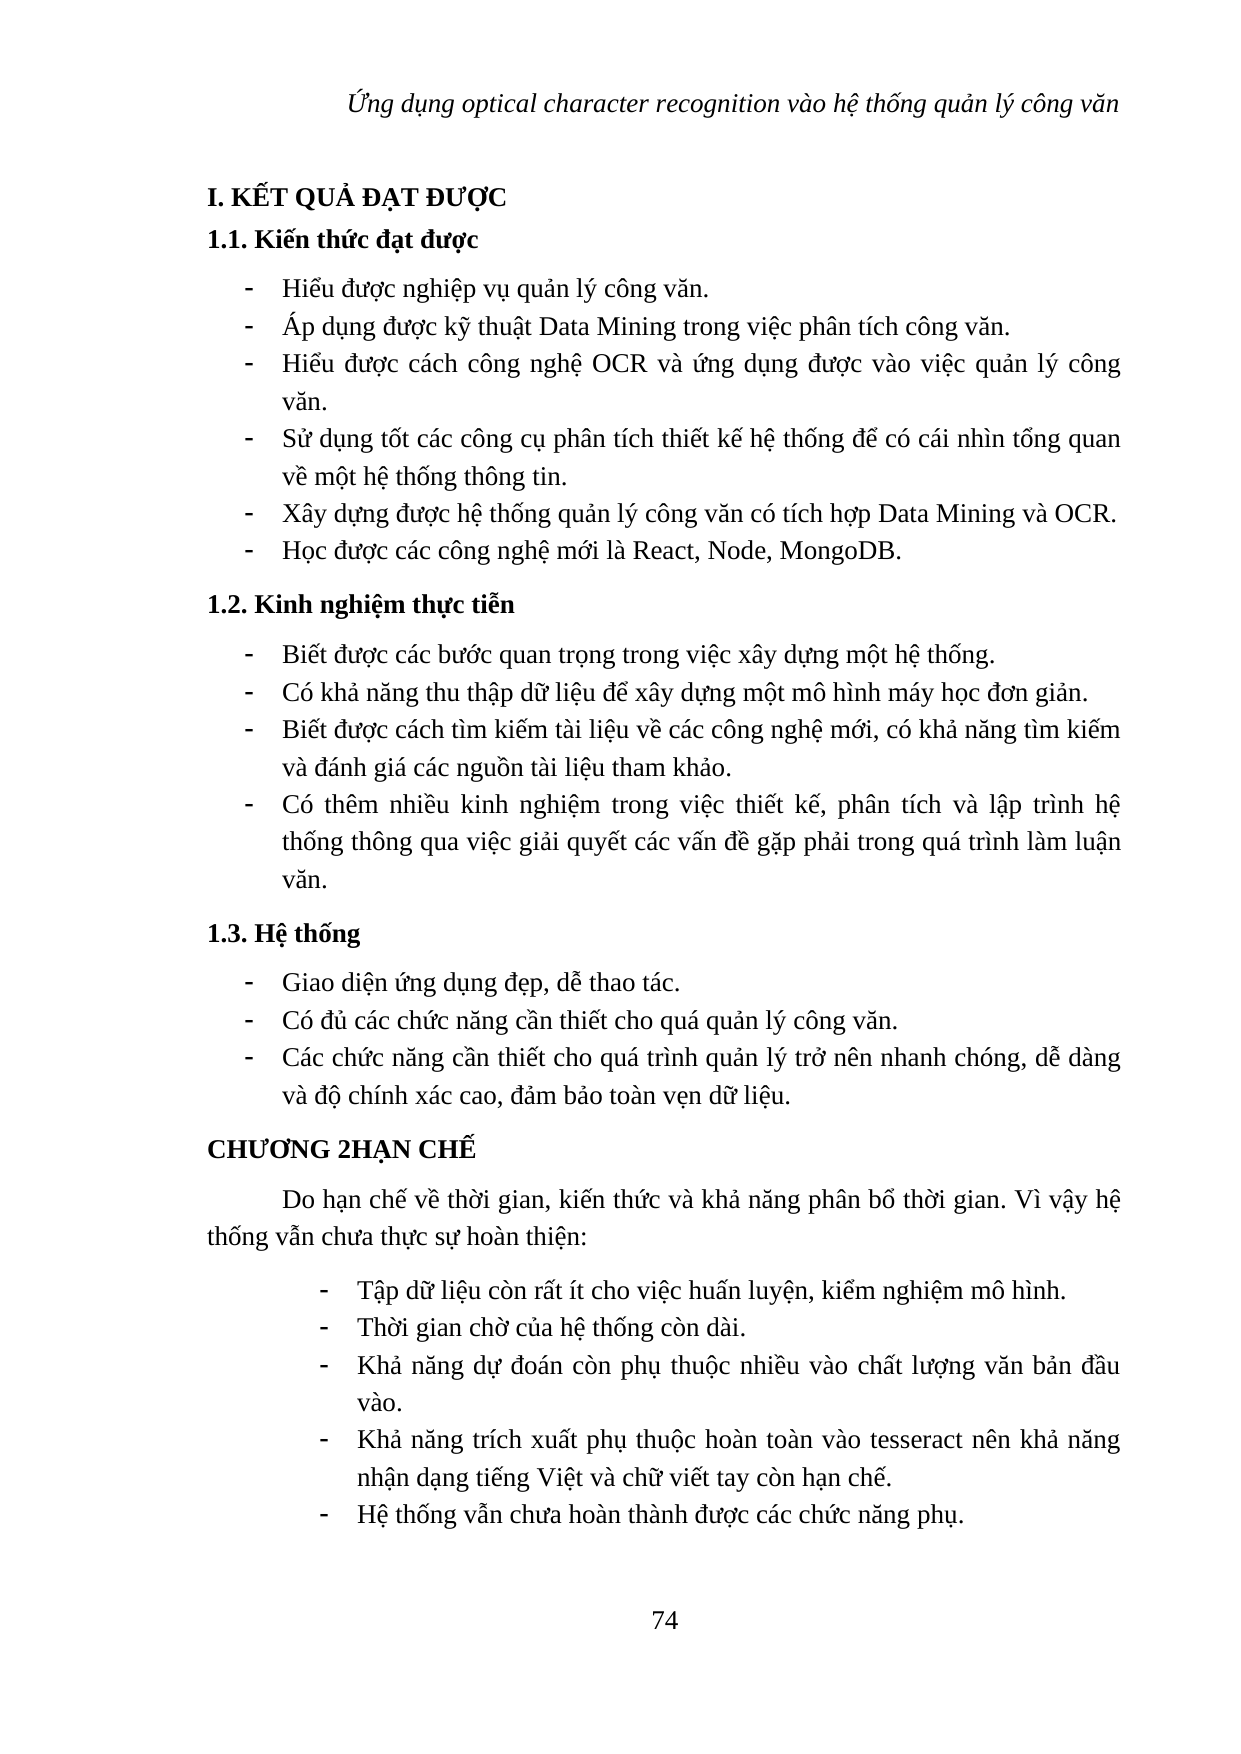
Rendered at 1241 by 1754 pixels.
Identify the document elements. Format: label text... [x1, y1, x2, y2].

list Hiểu được nghiệp vụ quản lý công văn. [244, 273, 1122, 304]
list Biết được các bước quan trọng trong việc xây dựng một hệ thống. [244, 638, 1122, 670]
list Hiểu được cách công nghệ OCR và ứng dụng được vào việc quản lý công văn. [244, 348, 1122, 416]
list Thời gian chờ của hệ thống còn dài. [319, 1311, 1122, 1343]
list Có đủ các chức năng cần thiết cho quá quản lý công văn. [244, 1004, 1122, 1035]
subtitle KẾT QUẢ ĐẠT ĐƯỢC [207, 181, 1122, 212]
subtitle Kinh nghiệm thực tiễn [207, 589, 1122, 620]
list Áp dụng được kỹ thuật Data Mining trong việc phân tích công văn. [244, 310, 1122, 341]
list Khả năng dự đoán còn phụ thuộc nhiều vào chất lượng văn bản đầu vào. [319, 1349, 1122, 1417]
list Biết được cách tìm kiếm tài liệu về các công nghệ mới, có khả năng tìm kiếm và đánh giá các nguồn tài liệu tham khảo. [244, 713, 1122, 782]
list Khả năng trích xuất phụ thuộc hoàn toàn vào tesseract nên khả năng nhận dạng tiếng Việt và chữ viết tay còn hạn chế. [319, 1424, 1122, 1492]
list Có thêm nhiều kinh nghiệm trong việc thiết kế, phân tích và lập trình hệ thống thông qua việc giải quyết các vấn đề gặp phải trong quá trình làm luận văn. [244, 788, 1122, 894]
list Tập dữ liệu còn rất ít cho việc huấn luyện, kiểm nghiệm mô hình. [319, 1274, 1122, 1305]
list Các chức năng cần thiết cho quá trình quản lý trở nên nhanh chóng, dễ dàng và độ chính xác cao, đảm bảo toàn vẹn dữ liệu. [244, 1042, 1122, 1110]
text Do hạn chế về thời gian, kiến thức và khả năng phân bổ thời gian. Vì vậy hệ thống vẫn chưa thực sự hoàn thiện: [207, 1183, 1122, 1251]
list Giao diện ứng dụng đẹp, dễ thao tác. [244, 967, 1122, 998]
list Có khả năng thu thập dữ liệu để xây dựng một mô hình máy học đơn giản. [244, 676, 1122, 707]
subtitle Kiến thức đạt được [207, 223, 1122, 254]
subtitle HẠN CHẾ [207, 1133, 1122, 1164]
subtitle Hệ thống [207, 917, 1122, 948]
list Hệ thống vẫn chưa hoàn thành được các chức năng phụ. [319, 1498, 1122, 1529]
list Xây dựng được hệ thống quản lý công văn có tích hợp Data Mining và OCR. [244, 497, 1122, 528]
list Học được các công nghệ mới là React, Node, MongoDB. [244, 534, 1122, 566]
list Sử dụng tốt các công cụ phân tích thiết kế hệ thống để có cái nhìn tổng quan về một hệ thống thông tin. [244, 422, 1122, 491]
